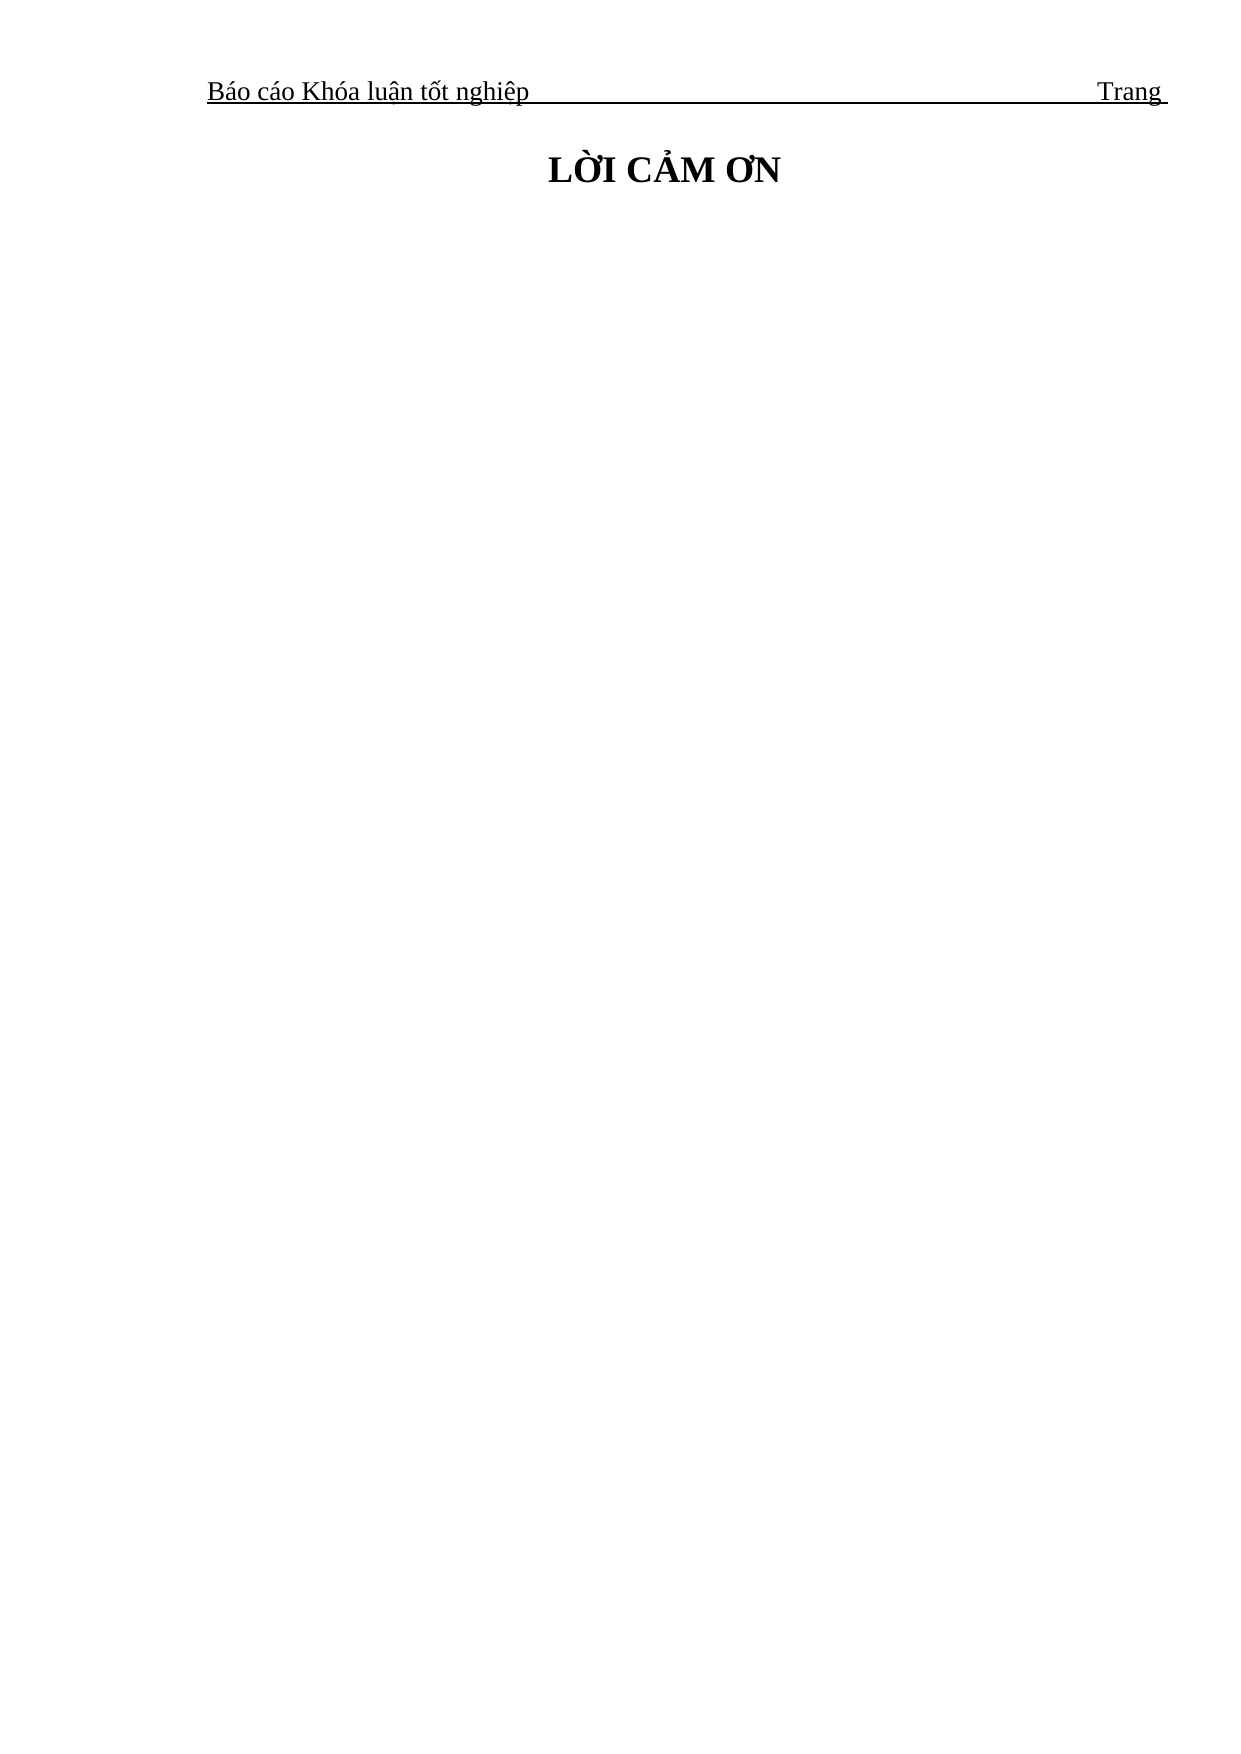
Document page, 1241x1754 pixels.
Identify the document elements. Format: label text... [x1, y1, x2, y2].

text LỜI CẢM ƠN [207, 148, 1122, 191]
